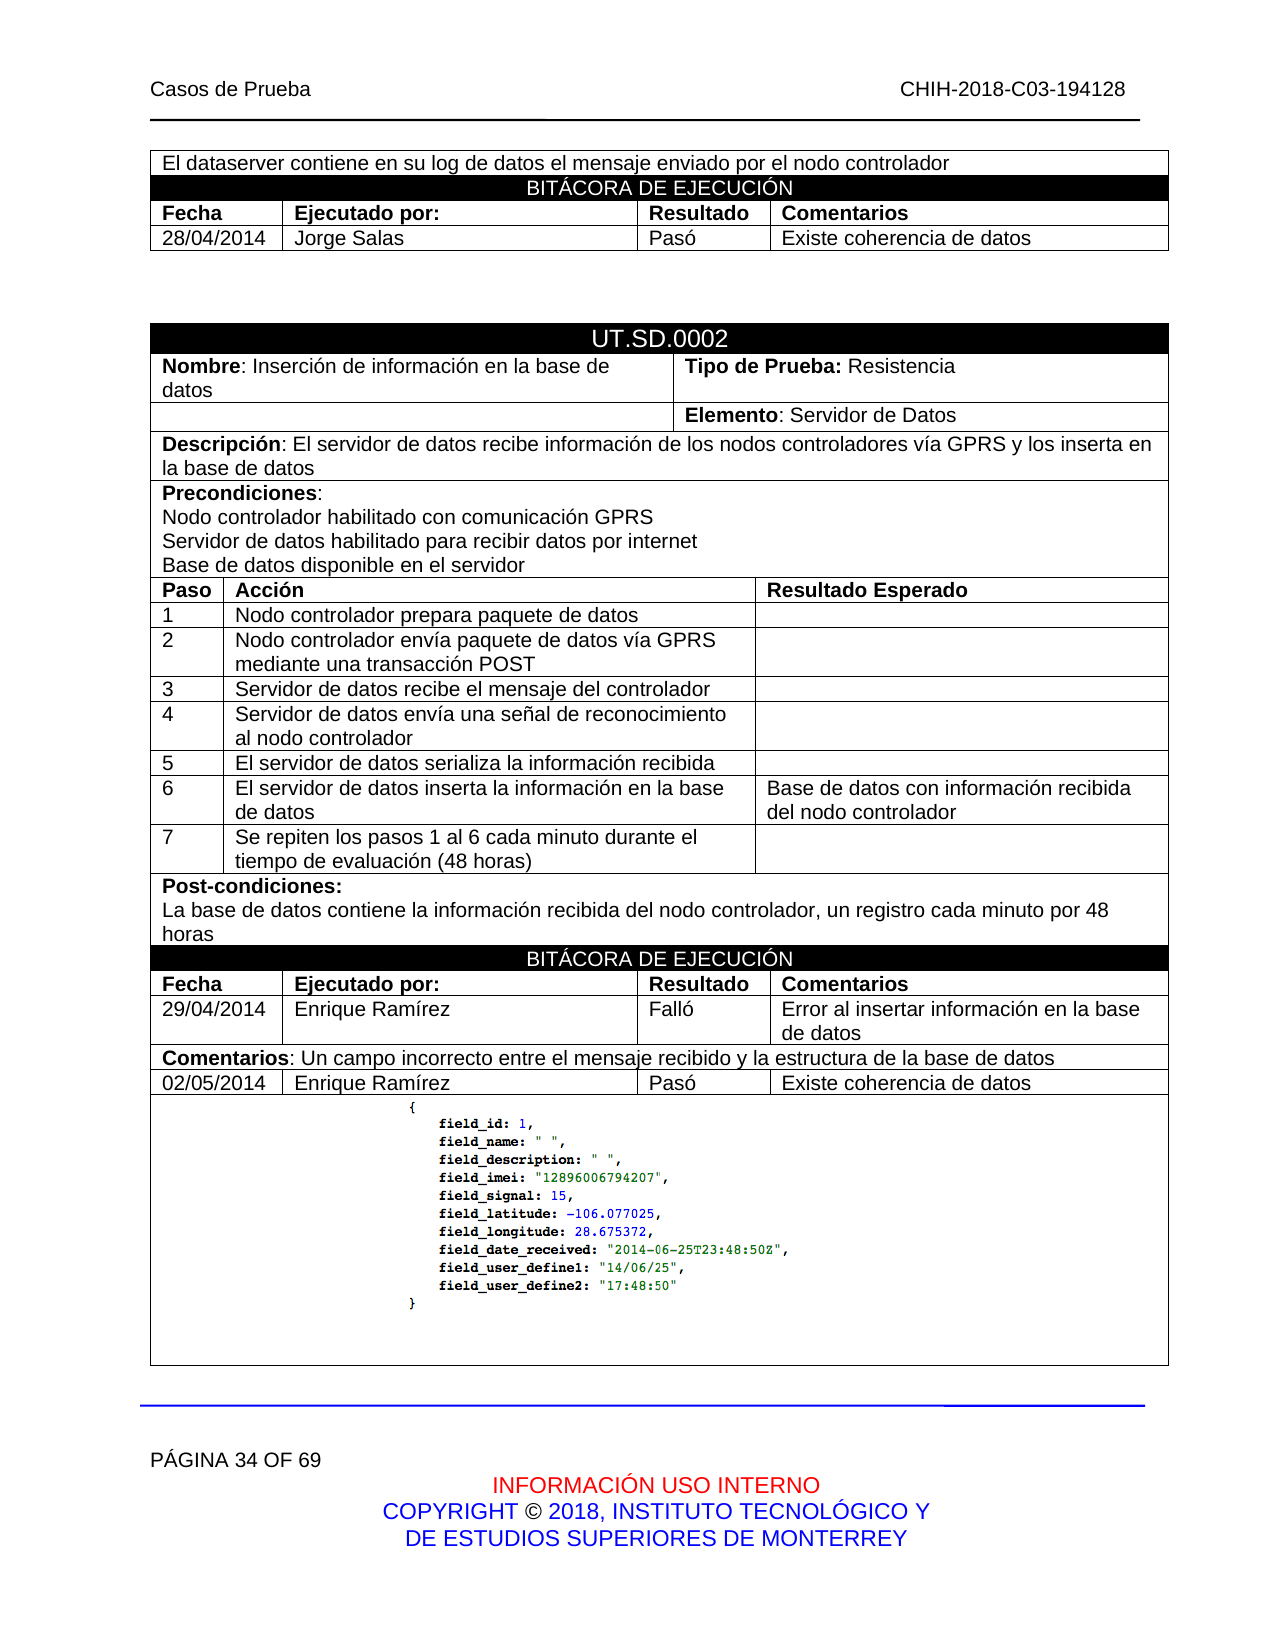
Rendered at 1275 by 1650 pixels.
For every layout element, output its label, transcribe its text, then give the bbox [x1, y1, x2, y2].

table_cell Descripción: El servidor de datos recibe información de los nodos controladores vía GPRS y los inserta en la base de datos [151, 432, 1168, 480]
table_cell Comentarios [771, 971, 1168, 995]
table_cell [151, 403, 673, 431]
table_cell Base de datos con información recibida del nodo controlador [756, 776, 1168, 823]
table_cell Nombre: Inserción de información en la base de datos [151, 354, 673, 402]
table_cell Acción [224, 578, 755, 602]
table_cell [756, 702, 1168, 749]
table_cell Existe coherencia de datos [771, 1070, 1168, 1094]
table_cell Fecha [151, 971, 282, 995]
table_cell Resultado [638, 201, 770, 225]
picture [403, 1095, 916, 1342]
table_cell [756, 677, 1168, 701]
table_cell El servidor de datos inserta la información en la base de datos [224, 776, 755, 823]
table_cell Pasó [638, 1070, 770, 1094]
table_cell Resultado [638, 971, 770, 995]
table_cell 5 [151, 751, 223, 774]
table_cell Nodo controlador prepara paquete de datos [224, 603, 755, 627]
table_cell Elemento: Servidor de Datos [674, 403, 1168, 431]
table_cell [151, 151, 1168, 175]
table_cell Nodo controlador envía paquete de datos vía GPRS mediante una transacción POST [224, 628, 755, 676]
table_cell 28/04/2014 [151, 226, 282, 250]
table_cell Falló [638, 996, 770, 1044]
table_cell [756, 751, 1168, 774]
table_cell 29/04/2014 [151, 996, 282, 1044]
table_cell Paso [151, 578, 223, 602]
table_cell 2 [151, 628, 223, 676]
table_cell Precondiciones: Nodo controlador habilitado con comunicación GPRS Servidor de datos habilitado para recibir datos por internet Base de datos disponible en el servidor [151, 481, 1168, 577]
table_header UT.SD.0002 [151, 324, 1168, 353]
table_cell Jorge Salas [283, 226, 637, 250]
table_cell [756, 825, 1168, 872]
table_cell Resultado Esperado [756, 578, 1168, 602]
table_cell Enrique Ramírez [283, 996, 637, 1044]
table_cell Post-condiciones: La base de datos contiene la información recibida del nodo controlador, un registro cada minuto por 48 horas [151, 874, 1168, 945]
table_cell [756, 628, 1168, 676]
table_cell 3 [151, 677, 223, 701]
table_cell El servidor de datos serializa la información recibida [224, 751, 755, 774]
table_cell [756, 603, 1168, 627]
table_cell 4 [151, 702, 223, 749]
table_cell 1 [151, 603, 223, 627]
table_cell BITÁCORA DE EJECUCIÓN [151, 176, 1168, 200]
table_cell Comentarios: Un campo incorrecto entre el mensaje recibido y la estructura de la base de datos [151, 1045, 1168, 1069]
table_cell Comentarios [771, 201, 1168, 225]
table_cell Error al insertar información en la base de datos [771, 996, 1168, 1044]
table_cell 6 [151, 776, 223, 823]
table_cell BITÁCORA DE EJECUCIÓN [151, 946, 1168, 970]
table_cell Ejecutado por: [283, 971, 637, 995]
table_cell 7 [151, 825, 223, 872]
table_cell Enrique Ramírez [283, 1070, 637, 1094]
table_cell [151, 1095, 1168, 1365]
table_cell Fecha [151, 201, 282, 225]
table_cell Se repiten los pasos 1 al 6 cada minuto durante el tiempo de evaluación (48 horas) [224, 825, 755, 872]
table_cell Servidor de datos recibe el mensaje del controlador [224, 677, 755, 701]
table_cell 02/05/2014 [151, 1070, 282, 1094]
table_cell Pasó [638, 226, 770, 250]
table_cell Existe coherencia de datos [771, 226, 1168, 250]
table_cell Ejecutado por: [283, 201, 637, 225]
table_cell Servidor de datos envía una señal de reconocimiento al nodo controlador [224, 702, 755, 749]
table_cell Tipo de Prueba: Resistencia [674, 354, 1168, 402]
